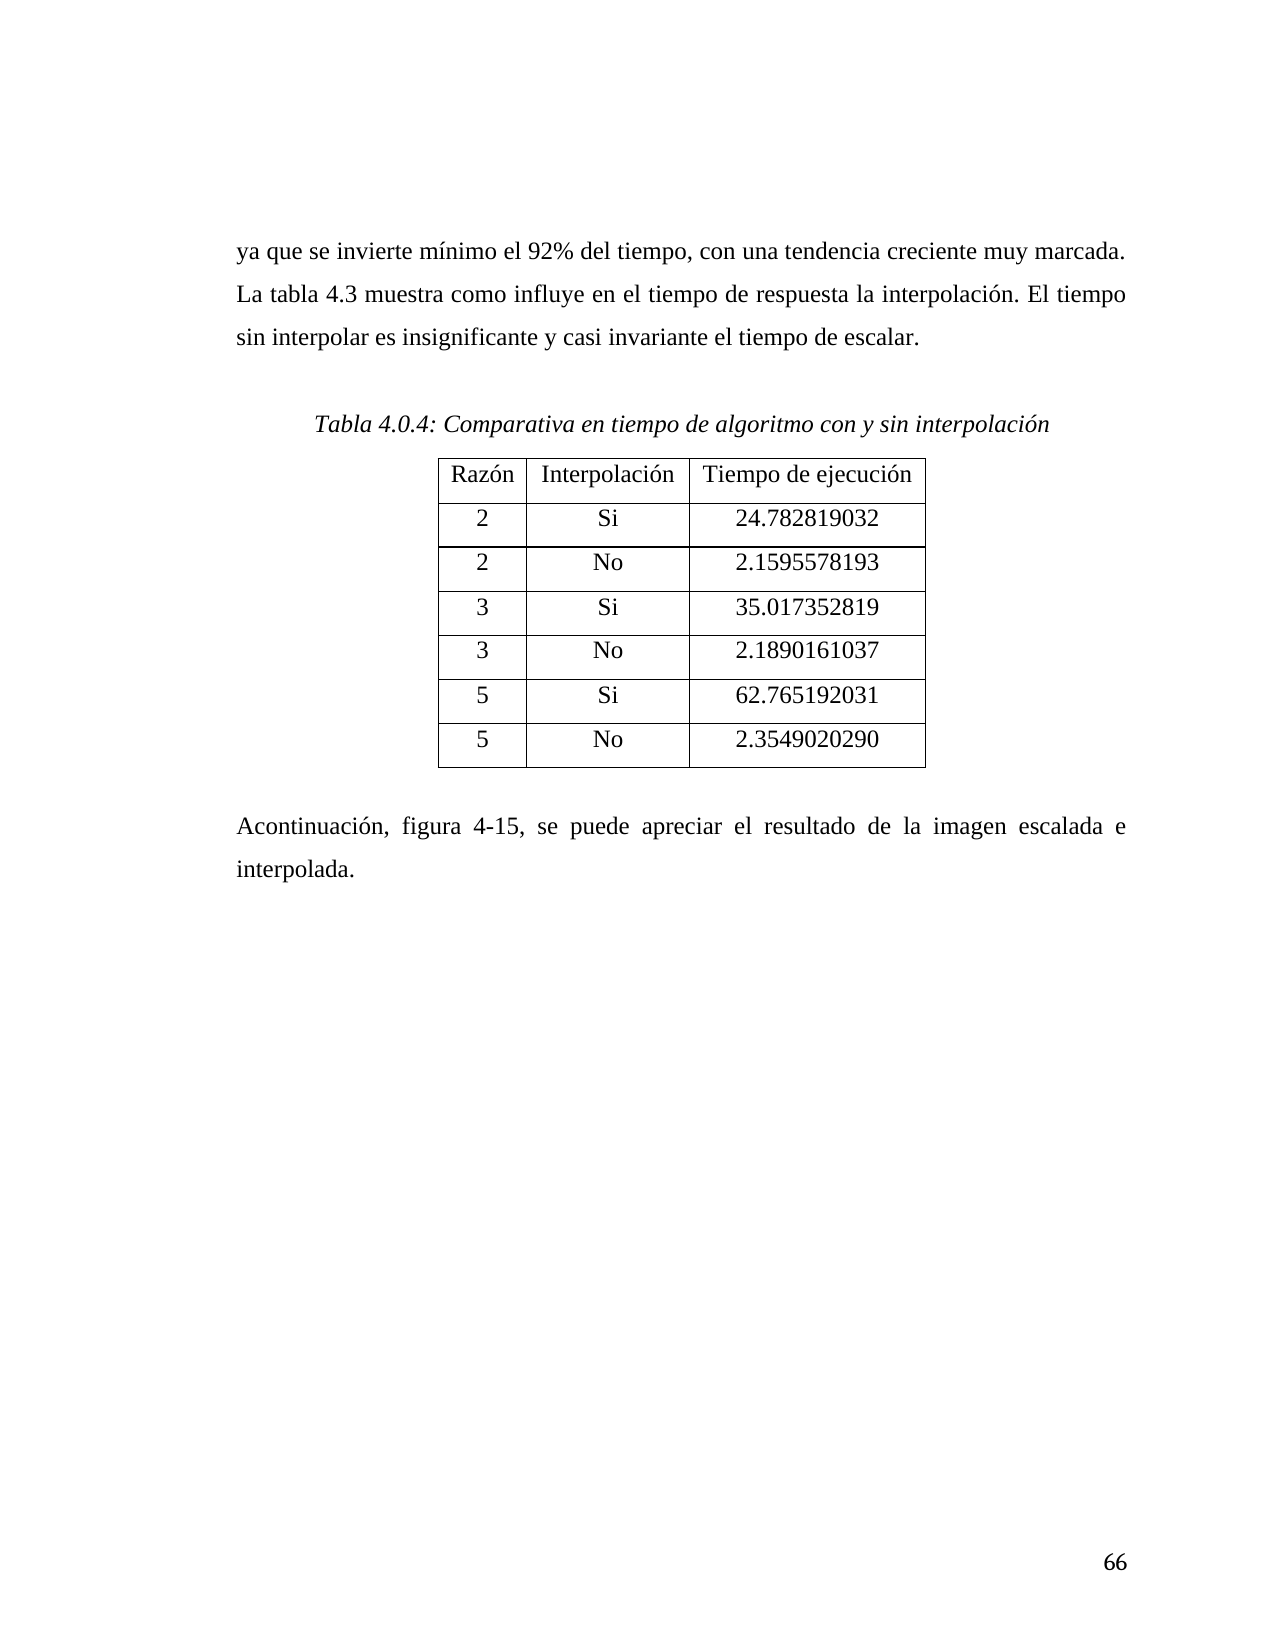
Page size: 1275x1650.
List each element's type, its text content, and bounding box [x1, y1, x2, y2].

table_header Tiempo de ejecución [690, 459, 925, 502]
table_cell 62.765192031 [690, 680, 925, 723]
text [236, 236, 1127, 351]
table_cell No [527, 636, 689, 679]
table_cell Si [527, 504, 689, 546]
table_cell 2 [439, 548, 526, 591]
table_cell 2.1890161037 [690, 636, 925, 679]
table_cell 5 [439, 680, 526, 723]
text Acontinuación, figura 4-15, se puede apreciar el resultado de la imagen escalada e interpolada. [236, 811, 1127, 883]
table_cell 2.3549020290 [690, 724, 925, 767]
table_cell 2 [439, 504, 526, 546]
table_cell Si [527, 680, 689, 723]
table_cell 35.017352819 [690, 592, 925, 634]
table_cell 3 [439, 636, 526, 679]
table_cell No [527, 548, 689, 591]
table_header Interpolación [527, 459, 689, 502]
table_cell 5 [439, 724, 526, 767]
table_header Razón [439, 459, 526, 502]
text Tabla 4.0.4: Comparativa en tiempo de algoritmo con y sin interpolación [236, 409, 1127, 437]
table_cell 3 [439, 592, 526, 634]
table_cell Si [527, 592, 689, 634]
table_cell 2.1595578193 [690, 548, 925, 591]
table_cell 24.782819032 [690, 504, 925, 546]
table_cell No [527, 724, 689, 767]
